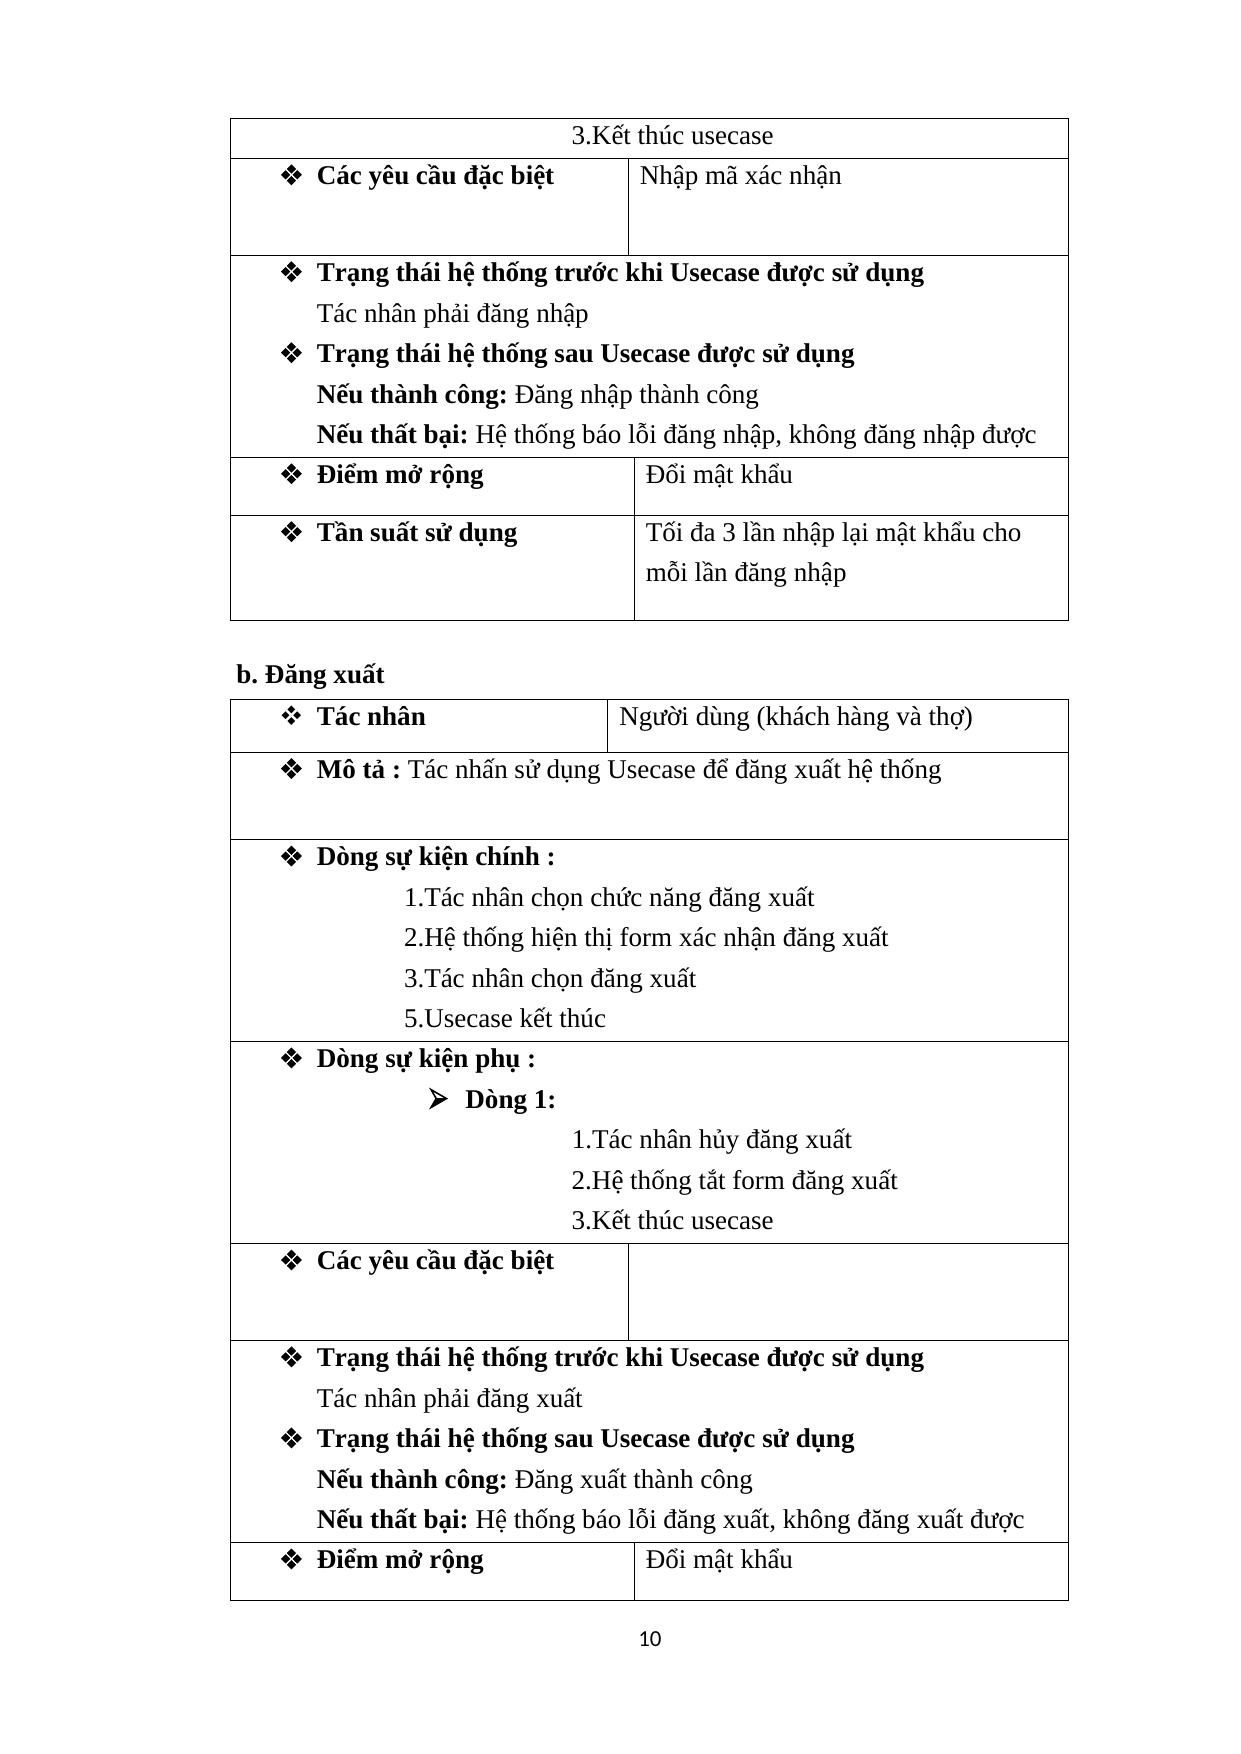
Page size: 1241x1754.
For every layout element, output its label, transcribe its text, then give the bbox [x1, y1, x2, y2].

list b. Đăng xuất [177, 658, 1122, 689]
table_cell [629, 1244, 1068, 1340]
table_cell Điểm mở rộng [231, 458, 634, 515]
table_cell Mô tả : Tác nhấn sử dụng Usecase để đăng xuất hệ thống [231, 753, 1068, 839]
table_cell Điểm mở rộng [231, 1543, 634, 1600]
table_cell Tối đa 3 lần nhập lại mật khẩu cho mỗi lần đăng nhập [635, 516, 1068, 620]
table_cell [231, 119, 1068, 158]
table_cell Các yêu cầu đặc biệt [231, 1244, 628, 1340]
table_cell Trạng thái hệ thống trước khi Usecase được sử dụng Tác nhân phải đăng nhập Trạng thái hệ thống sau Usecase được sử dụng Nếu thành công: Đăng nhập thành công Nếu thất bại: Hệ thống báo lỗi đăng nhập, không đăng nhập được [231, 256, 1068, 457]
table_cell Đổi mật khẩu [635, 458, 1068, 515]
table_header Tác nhân [231, 700, 607, 752]
table_header Người dùng (khách hàng và thợ) [608, 700, 1068, 752]
table_cell Các yêu cầu đặc biệt [231, 159, 628, 255]
table_cell Dòng sự kiện chính : 1.Tác nhân chọn chức năng đăng xuất 2.Hệ thống hiện thị form xác nhận đăng xuất 3.Tác nhân chọn đăng xuất 5.Usecase kết thúc [231, 840, 1068, 1041]
table_cell Dòng sự kiện phụ : Dòng 1: 1.Tác nhân hủy đăng xuất 2.Hệ thống tắt form đăng xuất 3.Kết thúc usecase [231, 1042, 1068, 1243]
table_cell Đổi mật khẩu [635, 1543, 1068, 1600]
table_cell Tần suất sử dụng [231, 516, 634, 620]
table_cell Nhập mã xác nhận [629, 159, 1068, 255]
table_cell Trạng thái hệ thống trước khi Usecase được sử dụng Tác nhân phải đăng xuất Trạng thái hệ thống sau Usecase được sử dụng Nếu thành công: Đăng xuất thành công Nếu thất bại: Hệ thống báo lỗi đăng xuất, không đăng xuất được [231, 1341, 1068, 1542]
